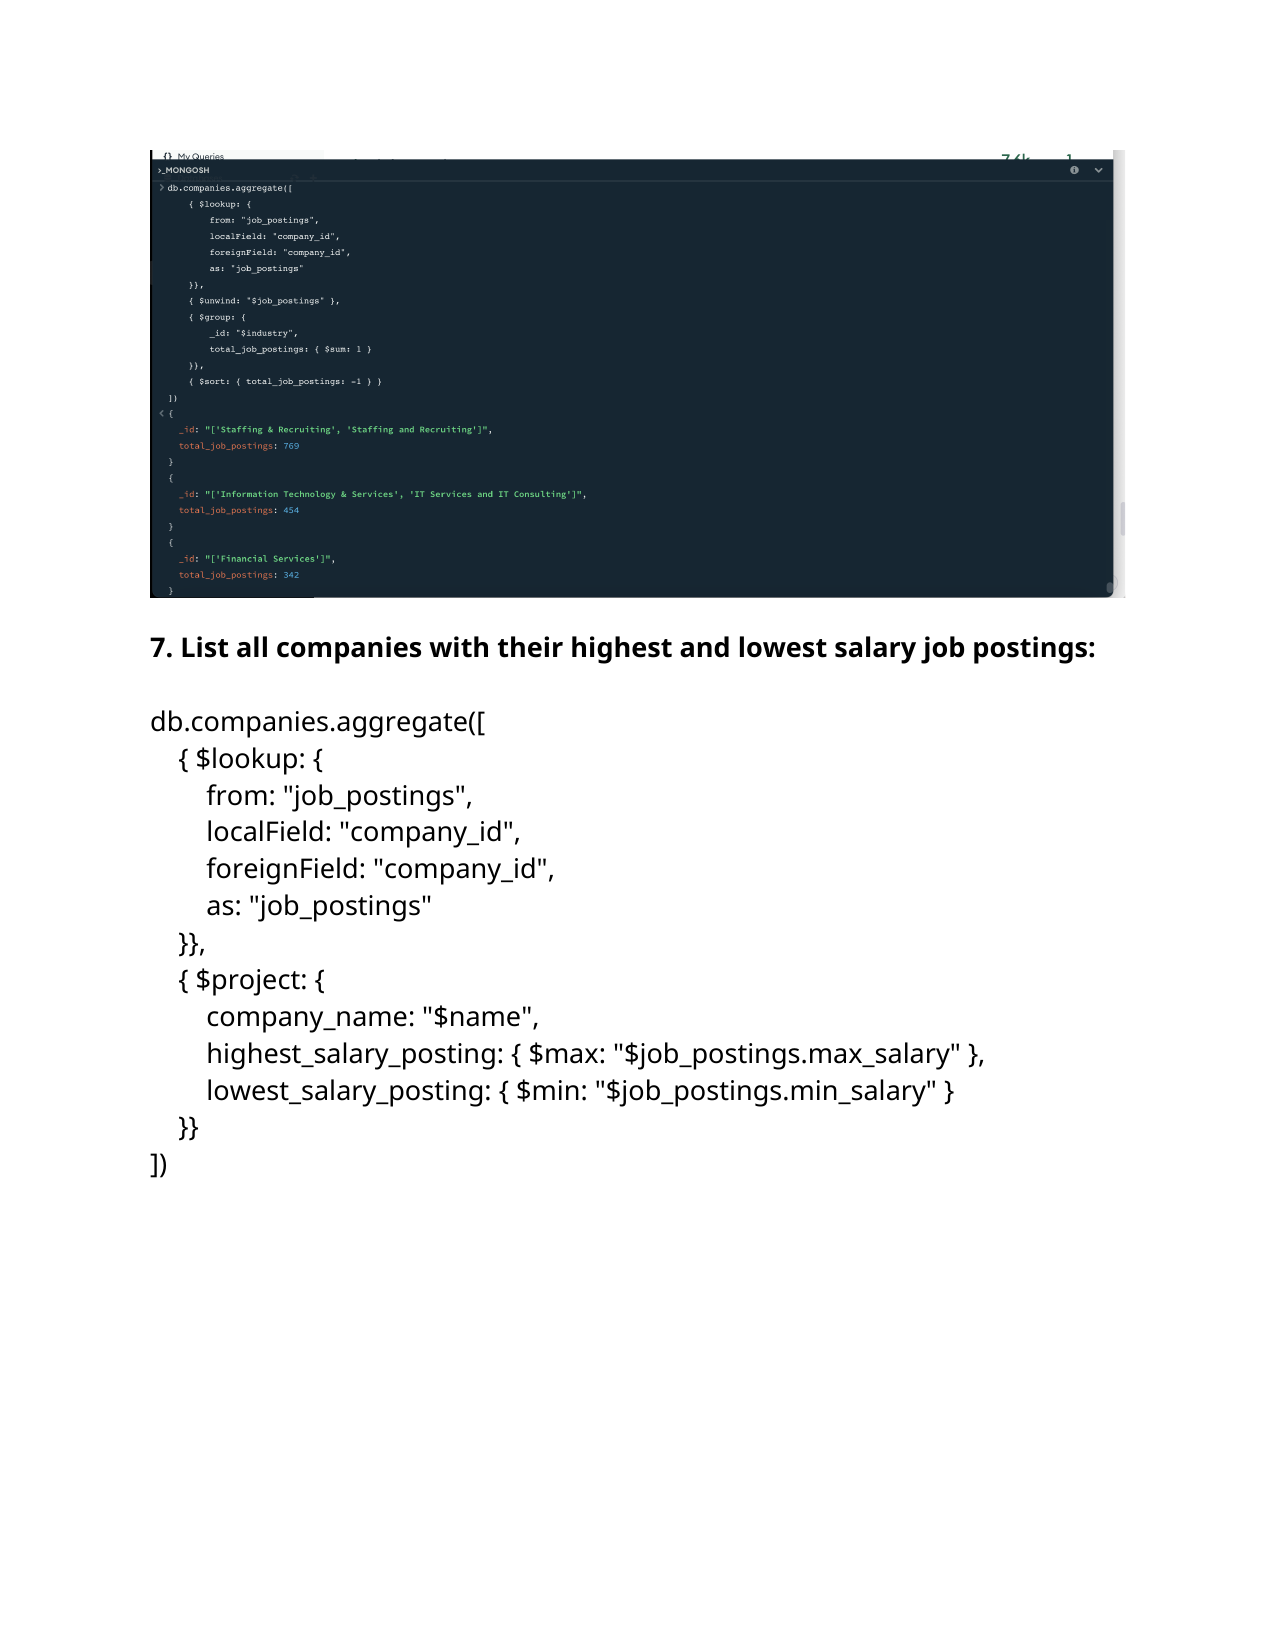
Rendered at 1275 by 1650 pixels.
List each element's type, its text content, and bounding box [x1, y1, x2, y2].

text }} [150, 1108, 1125, 1145]
text company_name: "$name", [150, 997, 1125, 1034]
text localField: "company_id", [150, 813, 1125, 850]
text from: "job_postings", [150, 776, 1125, 813]
text lowest_salary_posting: { $min: "$job_postings.min_salary" } [150, 1071, 1125, 1108]
text 7. List all companies with their highest and lowest salary job postings: [150, 628, 1125, 665]
text db.companies.aggregate([ [150, 702, 1125, 739]
text { $lookup: { [150, 739, 1125, 776]
text as: "job_postings" [150, 887, 1125, 923]
text foreignField: "company_id", [150, 850, 1125, 887]
text { $project: { [150, 960, 1125, 997]
text ]) [150, 1145, 1125, 1182]
picture [150, 150, 1125, 598]
text highest_salary_posting: { $max: "$job_postings.max_salary" }, [150, 1034, 1125, 1071]
text }}, [150, 923, 1125, 960]
